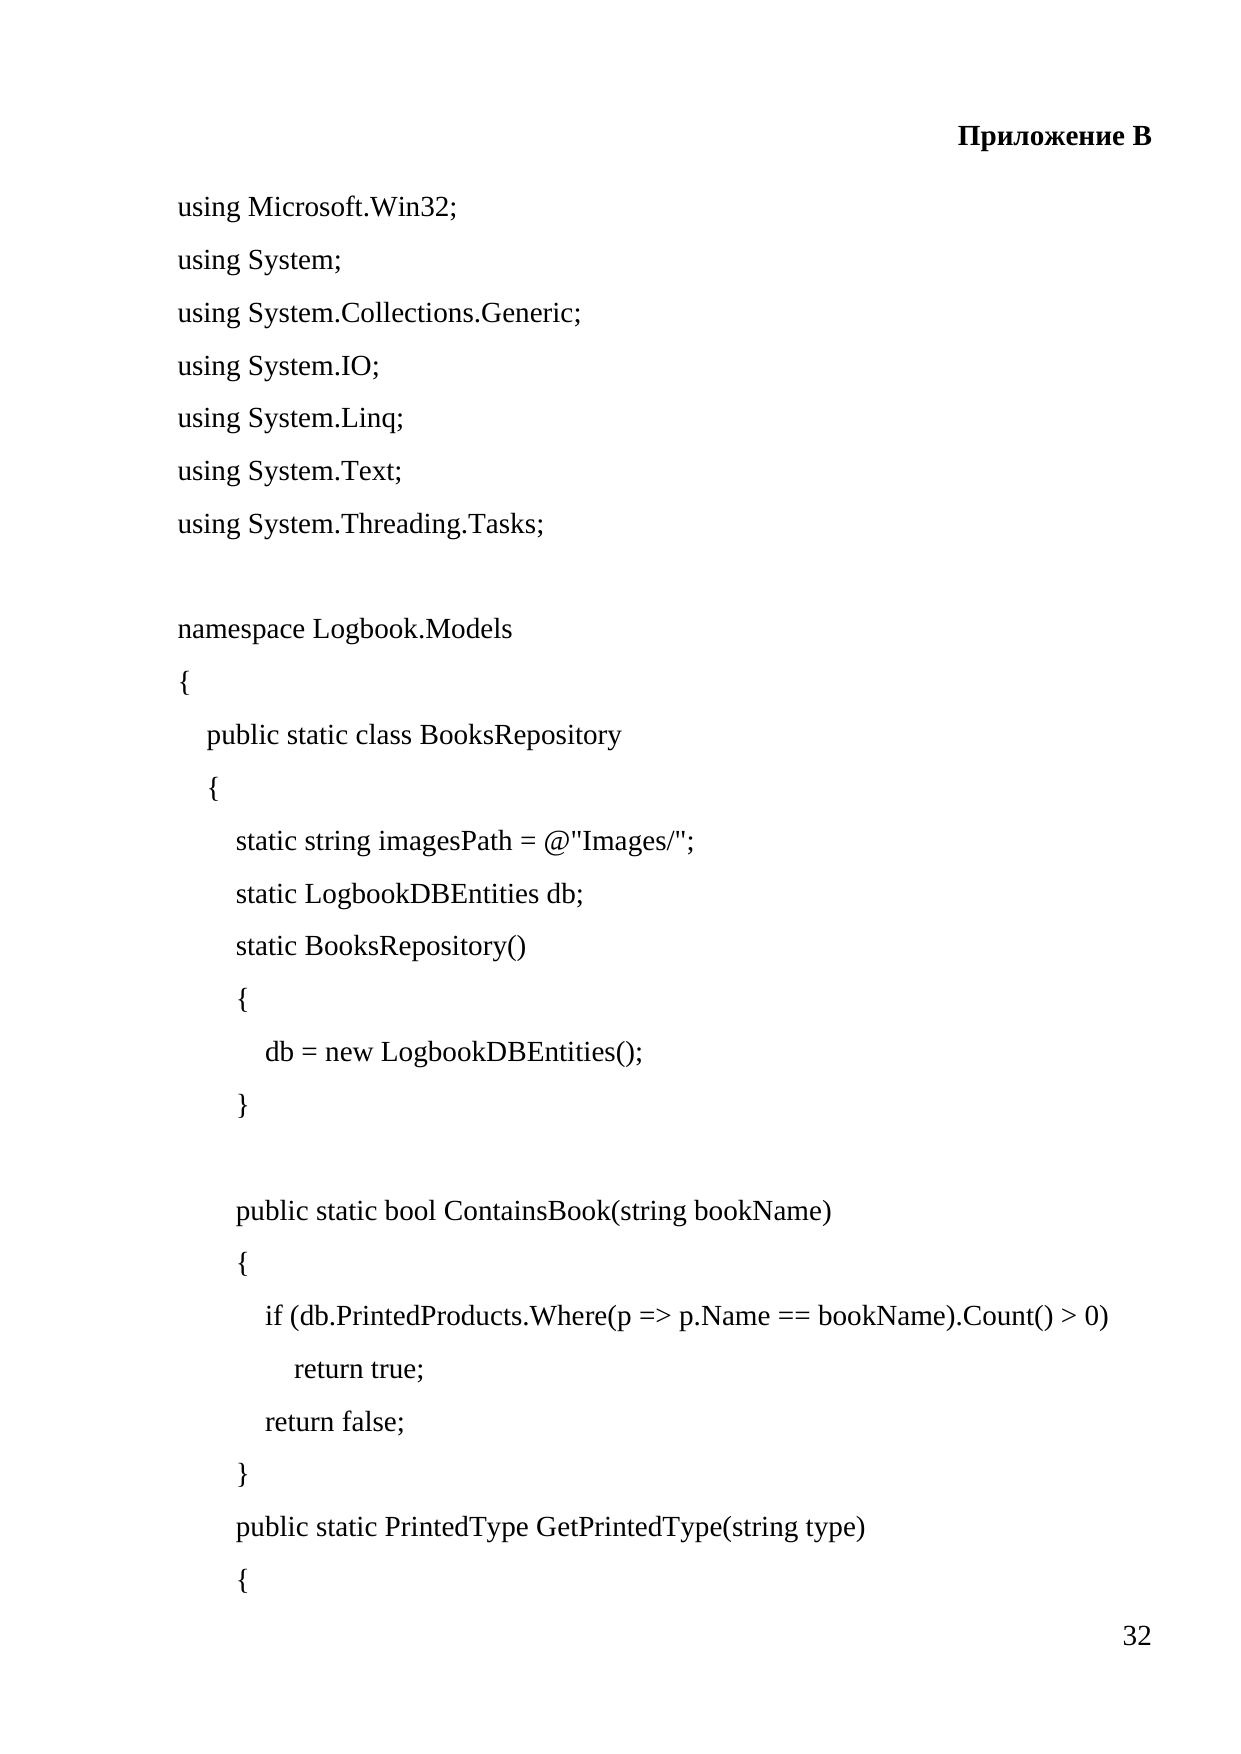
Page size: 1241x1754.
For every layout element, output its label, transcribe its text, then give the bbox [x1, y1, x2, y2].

text public static PrintedType GetPrintedType(string type) [177, 1509, 1152, 1543]
text static LogbookDBEntities db; [177, 876, 1152, 909]
text using System.Threading.Tasks; [177, 506, 1152, 539]
text namespace Logbook.Models [177, 612, 1152, 645]
text static string imagesPath = @"Images/"; [177, 823, 1152, 856]
text public static bool ContainsBook(string bookName) [177, 1193, 1152, 1226]
text { [177, 981, 1152, 1015]
text return false; [177, 1404, 1152, 1437]
subtitle Приложение В [177, 118, 1152, 152]
text { [177, 1562, 1152, 1596]
text return true; [177, 1351, 1152, 1384]
text public static class BooksRepository [177, 717, 1152, 751]
text { [177, 664, 1152, 698]
text static BooksRepository() [177, 928, 1152, 962]
text using System.IO; [177, 348, 1152, 381]
text { [177, 770, 1152, 804]
text } [177, 1457, 1152, 1490]
text using System; [177, 242, 1152, 276]
text using System.Linq; [177, 400, 1152, 434]
text { [177, 1245, 1152, 1279]
text using System.Text; [177, 453, 1152, 487]
text db = new LogbookDBEntities(); [177, 1034, 1152, 1068]
text using System.Collections.Generic; [177, 295, 1152, 328]
text using Microsoft.Win32; [177, 189, 1152, 223]
text if (db.PrintedProducts.Where(p => p.Name == bookName).Count() > 0) [177, 1298, 1152, 1332]
text } [177, 1087, 1152, 1121]
